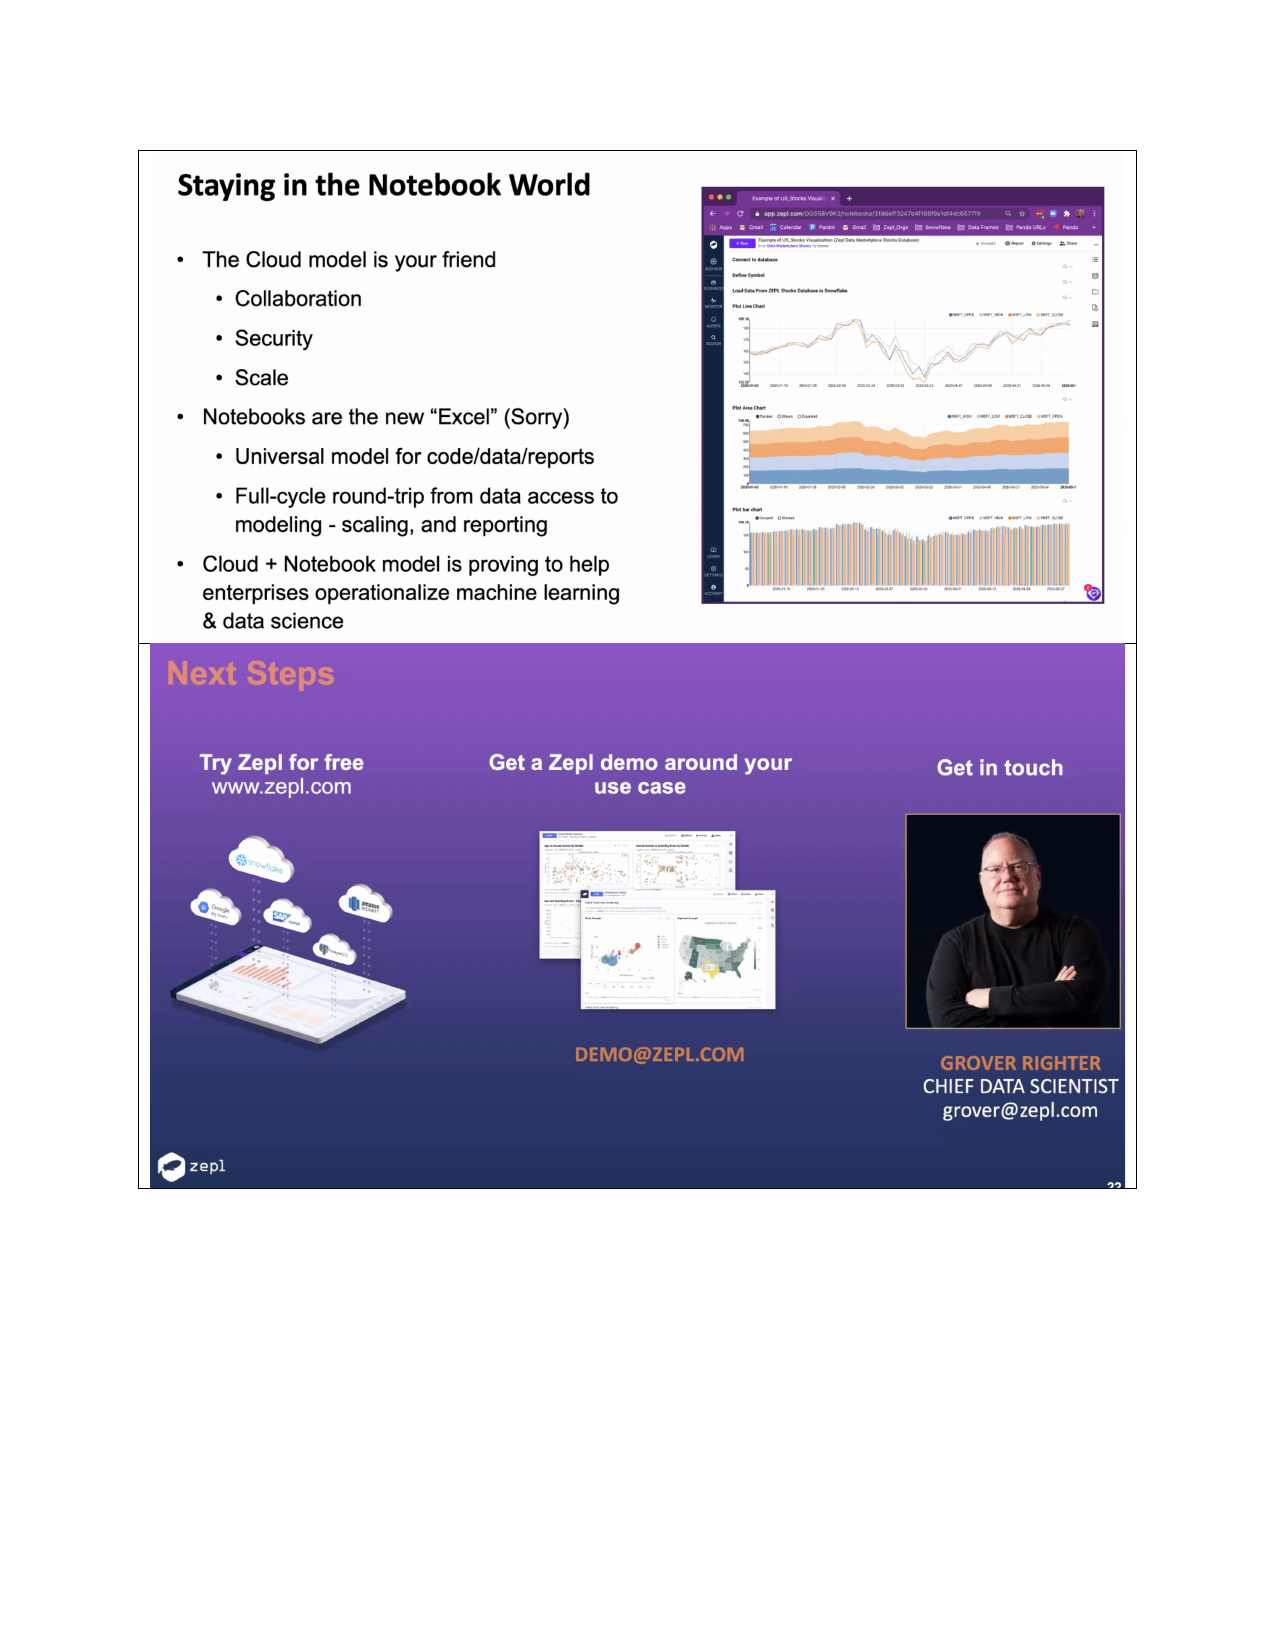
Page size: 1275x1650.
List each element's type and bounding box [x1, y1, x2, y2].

picture [150, 151, 1125, 1188]
table_cell [1125, 644, 1136, 1188]
table_cell [139, 151, 150, 642]
table_cell [139, 644, 150, 1188]
table_cell [1125, 151, 1136, 642]
